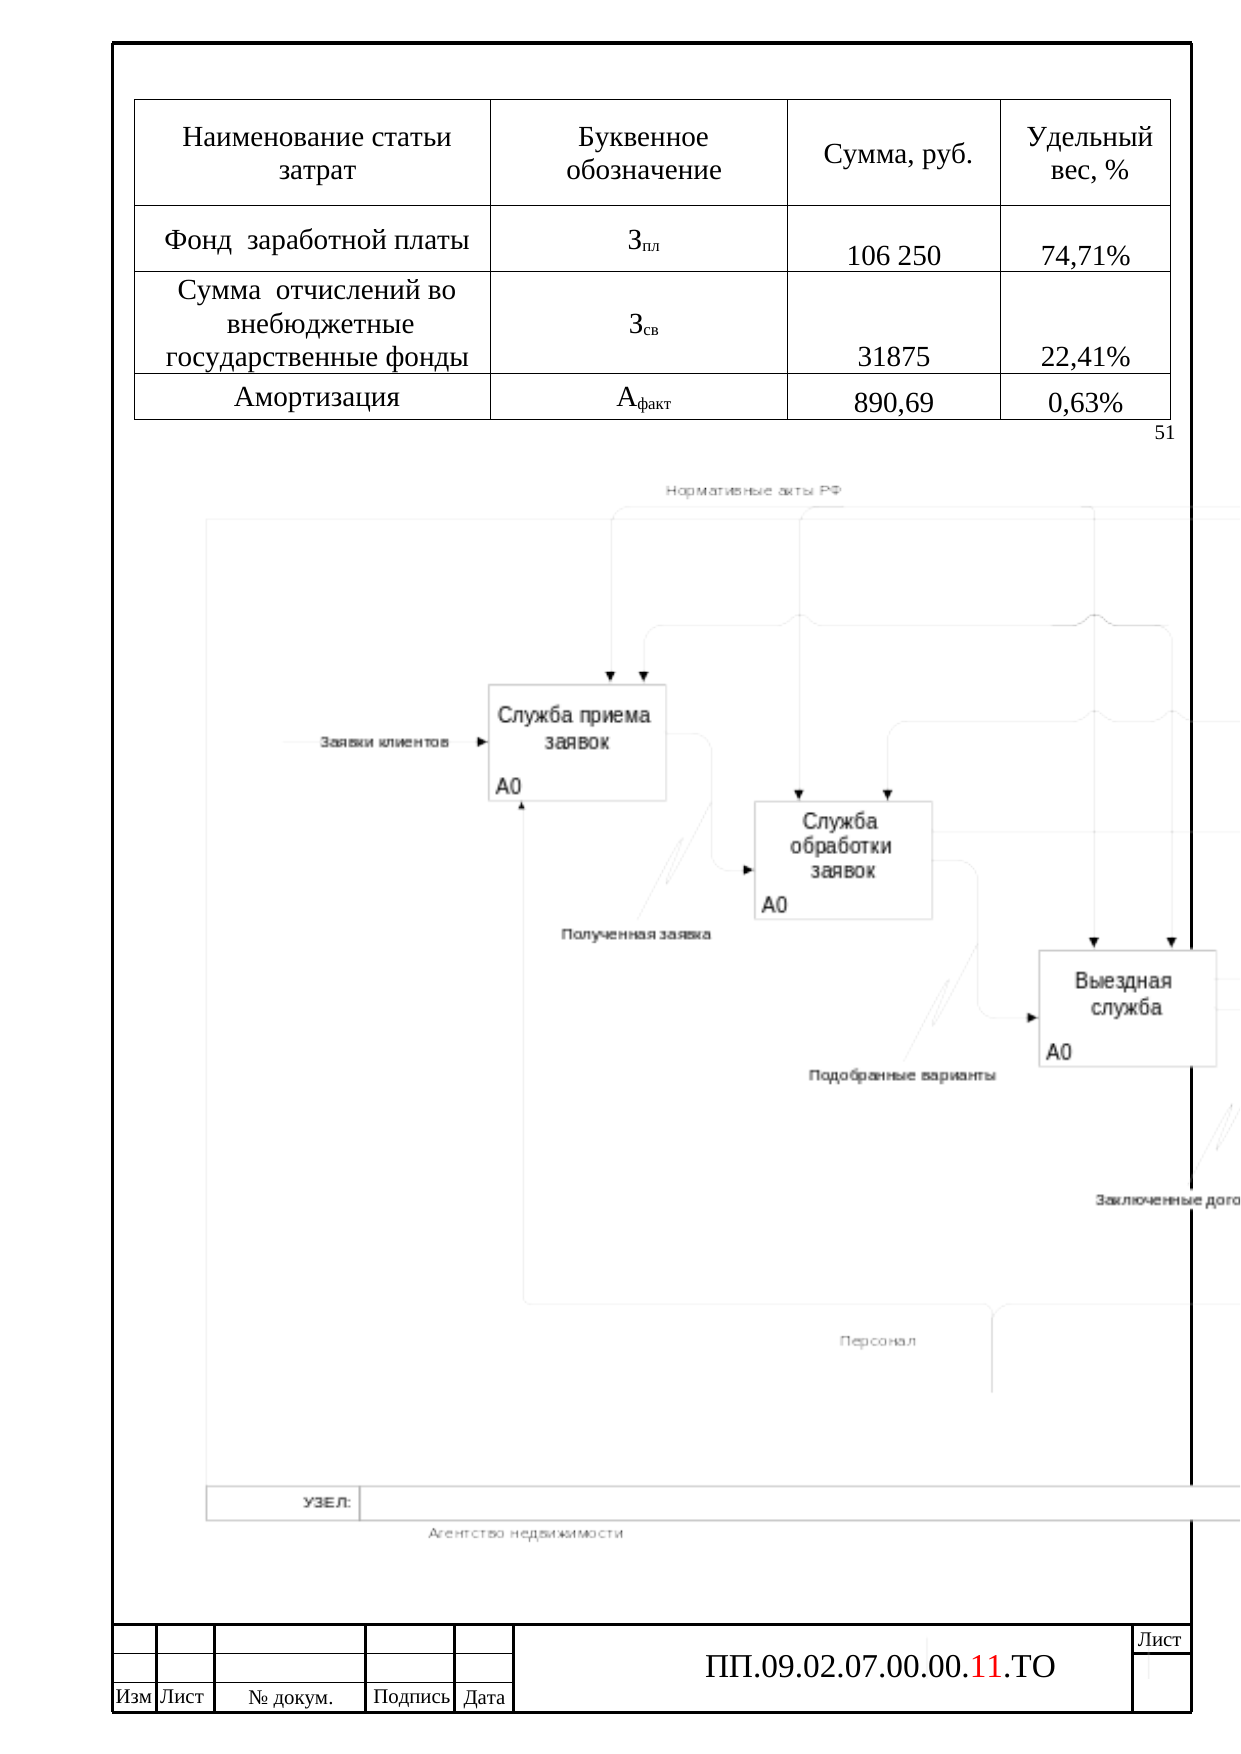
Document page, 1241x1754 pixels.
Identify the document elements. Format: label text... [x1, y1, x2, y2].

table_header Наименование статьи затрат [135, 100, 490, 205]
table_header Буквенное обозначение [491, 100, 787, 205]
table_cell 74,71% [1001, 206, 1170, 271]
table_cell Зсв [491, 272, 787, 373]
table_cell 31875 [788, 272, 1000, 373]
table_cell 106 250 [788, 206, 1000, 271]
table_header Удельный вес, % [1001, 100, 1170, 205]
table_cell Зпл [491, 206, 787, 271]
table_cell 0,63% [1001, 374, 1170, 419]
table_cell 22,41% [1001, 272, 1170, 373]
table_header Сумма, руб. [788, 100, 1000, 205]
table_cell Фонд заработной платы [135, 206, 490, 271]
table_cell Афакт [491, 374, 787, 419]
table_cell Амортизация используемого оборудования [135, 374, 490, 419]
table_cell 890,69 [788, 374, 1000, 419]
table_cell Сумма отчислений во внебюджетные государственные фонды [135, 272, 490, 373]
